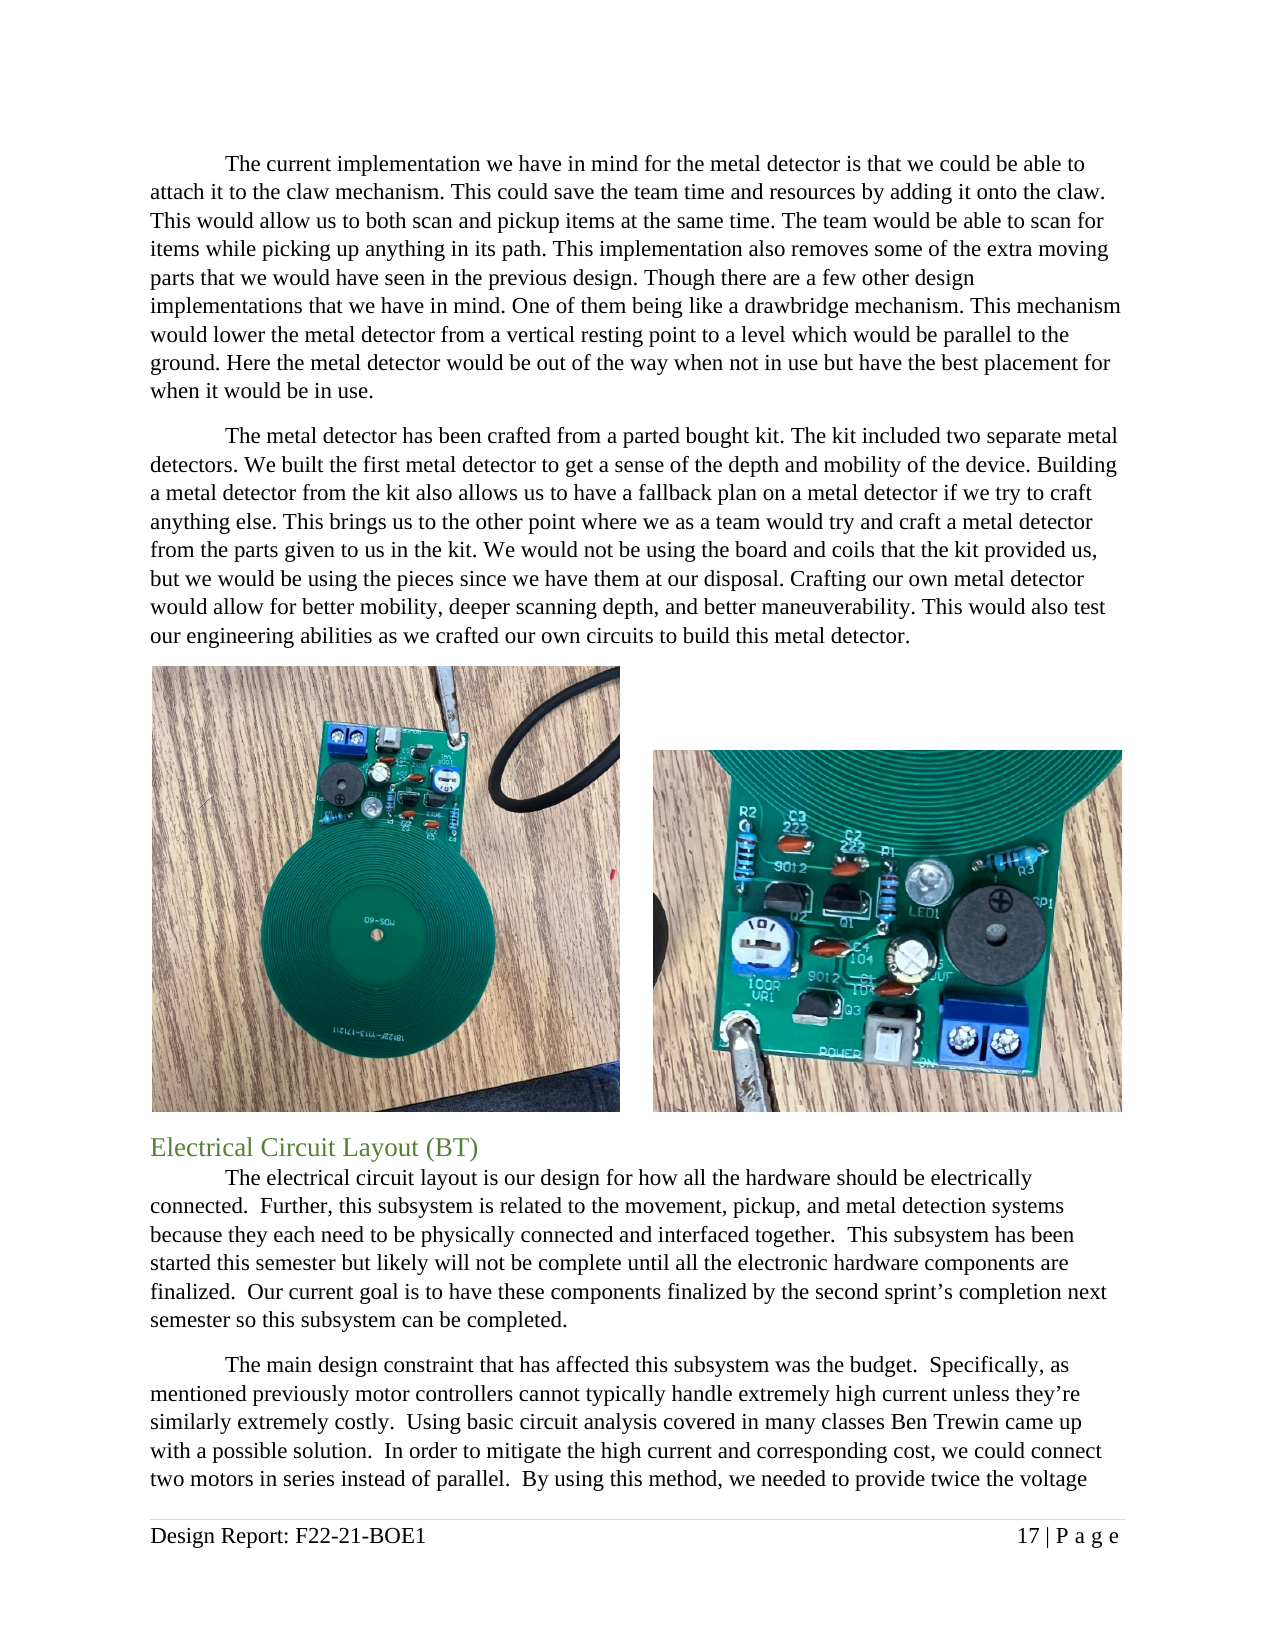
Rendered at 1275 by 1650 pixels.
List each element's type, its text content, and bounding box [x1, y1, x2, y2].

text The current implementation we have in mind for the metal detector is that we could be able to attach it to the claw mechanism. This could save the team time and resources by adding it onto the claw. This would allow us to both scan and pickup items at the same time. The team would be able to scan for items while picking up anything in its path. This implementation also removes some of the extra moving parts that we would have seen in the previous design. Though there are a few other design implementations that we have in mind. One of them being like a drawbridge mechanism. This mechanism would lower the metal detector from a vertical resting point to a level which would be parallel to the ground. Here the metal detector would be out of the way when not in use but have the best placement for when it would be in use. [150, 150, 1125, 404]
picture [653, 750, 1123, 1112]
picture [152, 666, 620, 1111]
text The electrical circuit layout is our design for how all the hardware should be electrically connected. Further, this subsystem is related to the movement, pickup, and metal detection systems because they each need to be physically connected and interfaced together. This subsystem has been started this semester but likely will not be complete until all the electronic hardware components are finalized. Our current goal is to have these components finalized by the second sprint’s completion next semester so this subsystem can be completed. [150, 1164, 1125, 1333]
text The metal detector has been crafted from a parted bought kit. The kit included two separate metal detectors. We built the first metal detector to get a sense of the depth and mobility of the device. Building a metal detector from the kit also allows us to have a fallback plan on a metal detector if we try to craft anything else. This brings us to the other point where we as a team would try and craft a metal detector from the parts given to us in the kit. We would not be using the board and coils that the kit provided us, but we would be using the pieces since we have them at our disposal. Crafting our own metal detector would allow for better mobility, deeper scanning depth, and better maneuverability. This would also test our engineering abilities as we crafted our own circuits to build this metal detector. [150, 423, 1125, 648]
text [150, 1351, 1125, 1492]
subtitle Electrical Circuit Layout (BT) [150, 1131, 1125, 1162]
